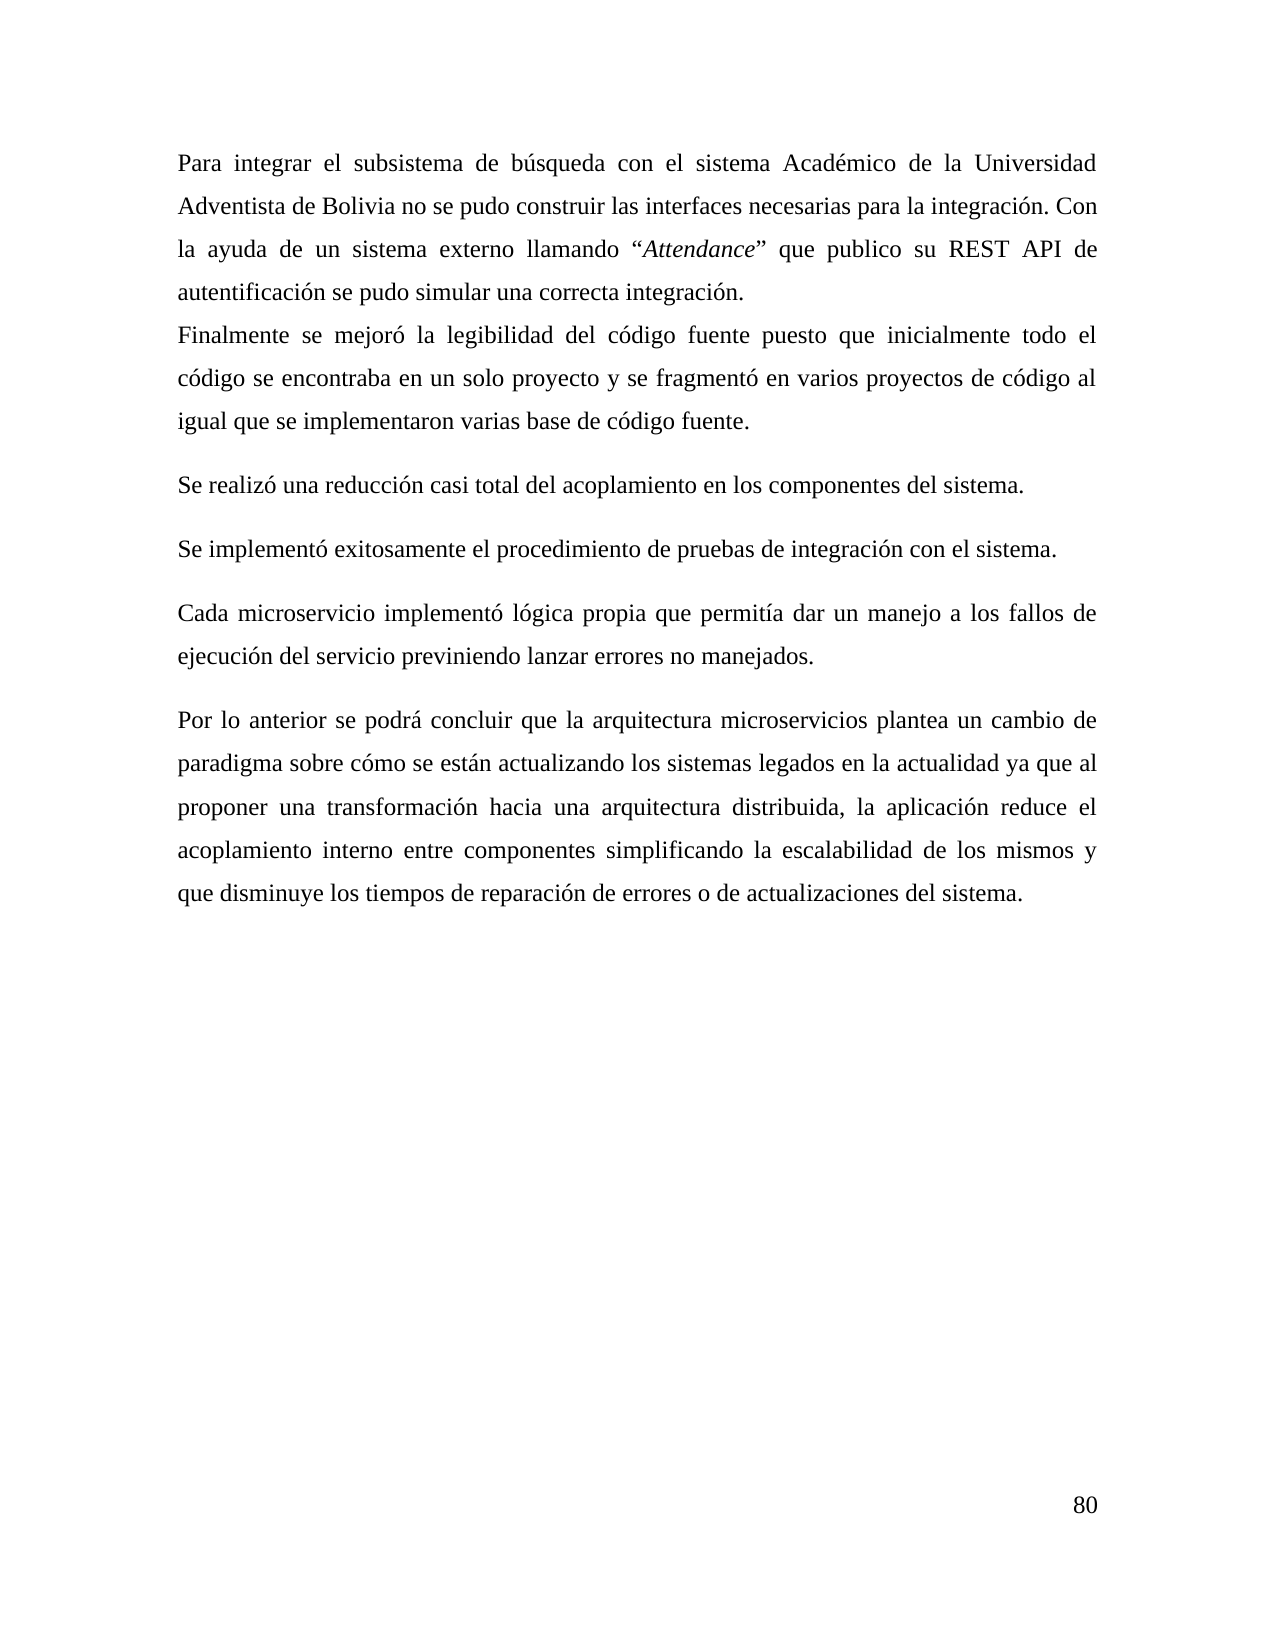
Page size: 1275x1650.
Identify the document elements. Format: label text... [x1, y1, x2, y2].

text Se implementó exitosamente el procedimiento de pruebas de integración con el sistema. [177, 534, 1098, 563]
text Se realizó una reducción casi total del acoplamiento en los componentes del sistema. [177, 470, 1098, 499]
text Para integrar el subsistema de búsqueda con el sistema Académico de la Universidad Adventista de Bolivia no se pudo construir las interfaces necesarias para la integración. Con la ayuda de un sistema externo llamando “Attendance” que publico su REST API de autentificación se pudo simular una correcta integración. [177, 148, 1098, 306]
text Finalmente se mejoró la legibilidad del código fuente puesto que inicialmente todo el código se encontraba en un solo proyecto y se fragmentó en varios proyectos de código al igual que se implementaron varias base de código fuente. [177, 320, 1098, 435]
text Por lo anterior se podrá concluir que la arquitectura microservicios plantea un cambio de paradigma sobre cómo se están actualizando los sistemas legados en la actualidad ya que al proponer una transformación hacia una arquitectura distribuida, la aplicación reduce el acoplamiento interno entre componentes simplificando la escalabilidad de los mismos y que disminuye los tiempos de reparación de errores o de actualizaciones del sistema. [177, 705, 1098, 907]
text Cada microservicio implementó lógica propia que permitía dar un manejo a los fallos de ejecución del servicio previniendo lanzar errores no manejados. [177, 598, 1098, 670]
